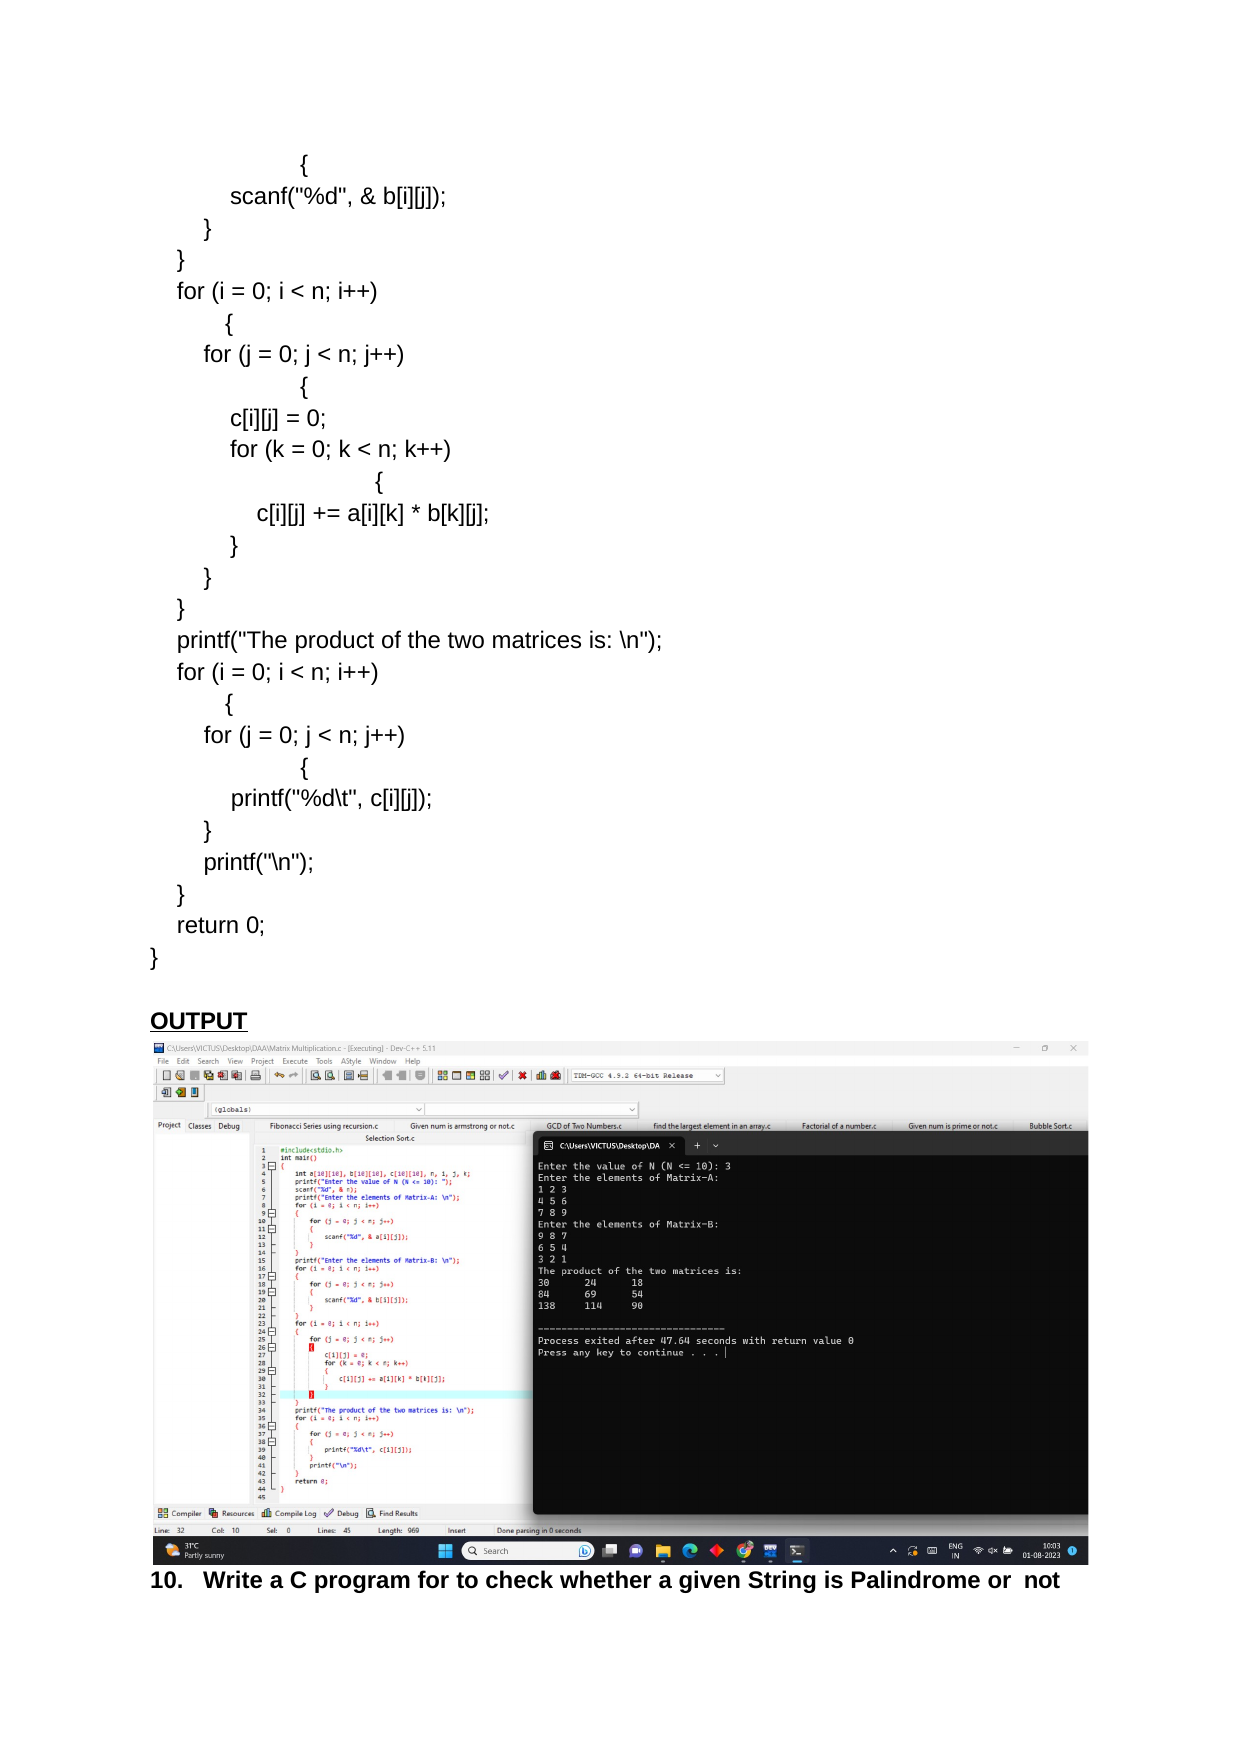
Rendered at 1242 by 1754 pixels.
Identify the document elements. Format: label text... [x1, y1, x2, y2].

text { [139, 753, 469, 780]
text return 0; [177, 911, 1108, 939]
text } [177, 594, 1108, 622]
text } [150, 943, 1108, 971]
text } [203, 562, 1108, 590]
list Write a C program for to check whether a given String is Palindrome or not [150, 1041, 1108, 1594]
text } [177, 879, 1108, 907]
text } [177, 245, 1108, 273]
text { [225, 689, 1108, 717]
text } [230, 531, 1108, 558]
text for (i = 0; i < n; i++) [177, 277, 1108, 304]
text { [375, 467, 1108, 495]
text scanf("%d", & b[i][j]); [230, 182, 1108, 209]
text { [300, 150, 1108, 178]
text for (j = 0; j < n; j++) [203, 340, 1108, 368]
text { [225, 309, 1108, 336]
text } [203, 213, 1108, 241]
text printf("The product of the two matrices is: \n"); for (i = 0; i < n; i++) [177, 626, 680, 685]
text } [203, 816, 1108, 844]
text printf("%d\t", c[i][j]); [203, 784, 461, 812]
text OUTPUT [150, 1007, 1108, 1034]
text c[i][j] += a[i][k] * b[k][j]; [256, 499, 1108, 527]
text for (j = 0; j < n; j++) [161, 721, 448, 748]
text { c[i][j] = 0; [230, 372, 336, 431]
text for (k = 0; k < n; k++) [230, 435, 1108, 463]
text printf("\n"); [203, 848, 1108, 876]
